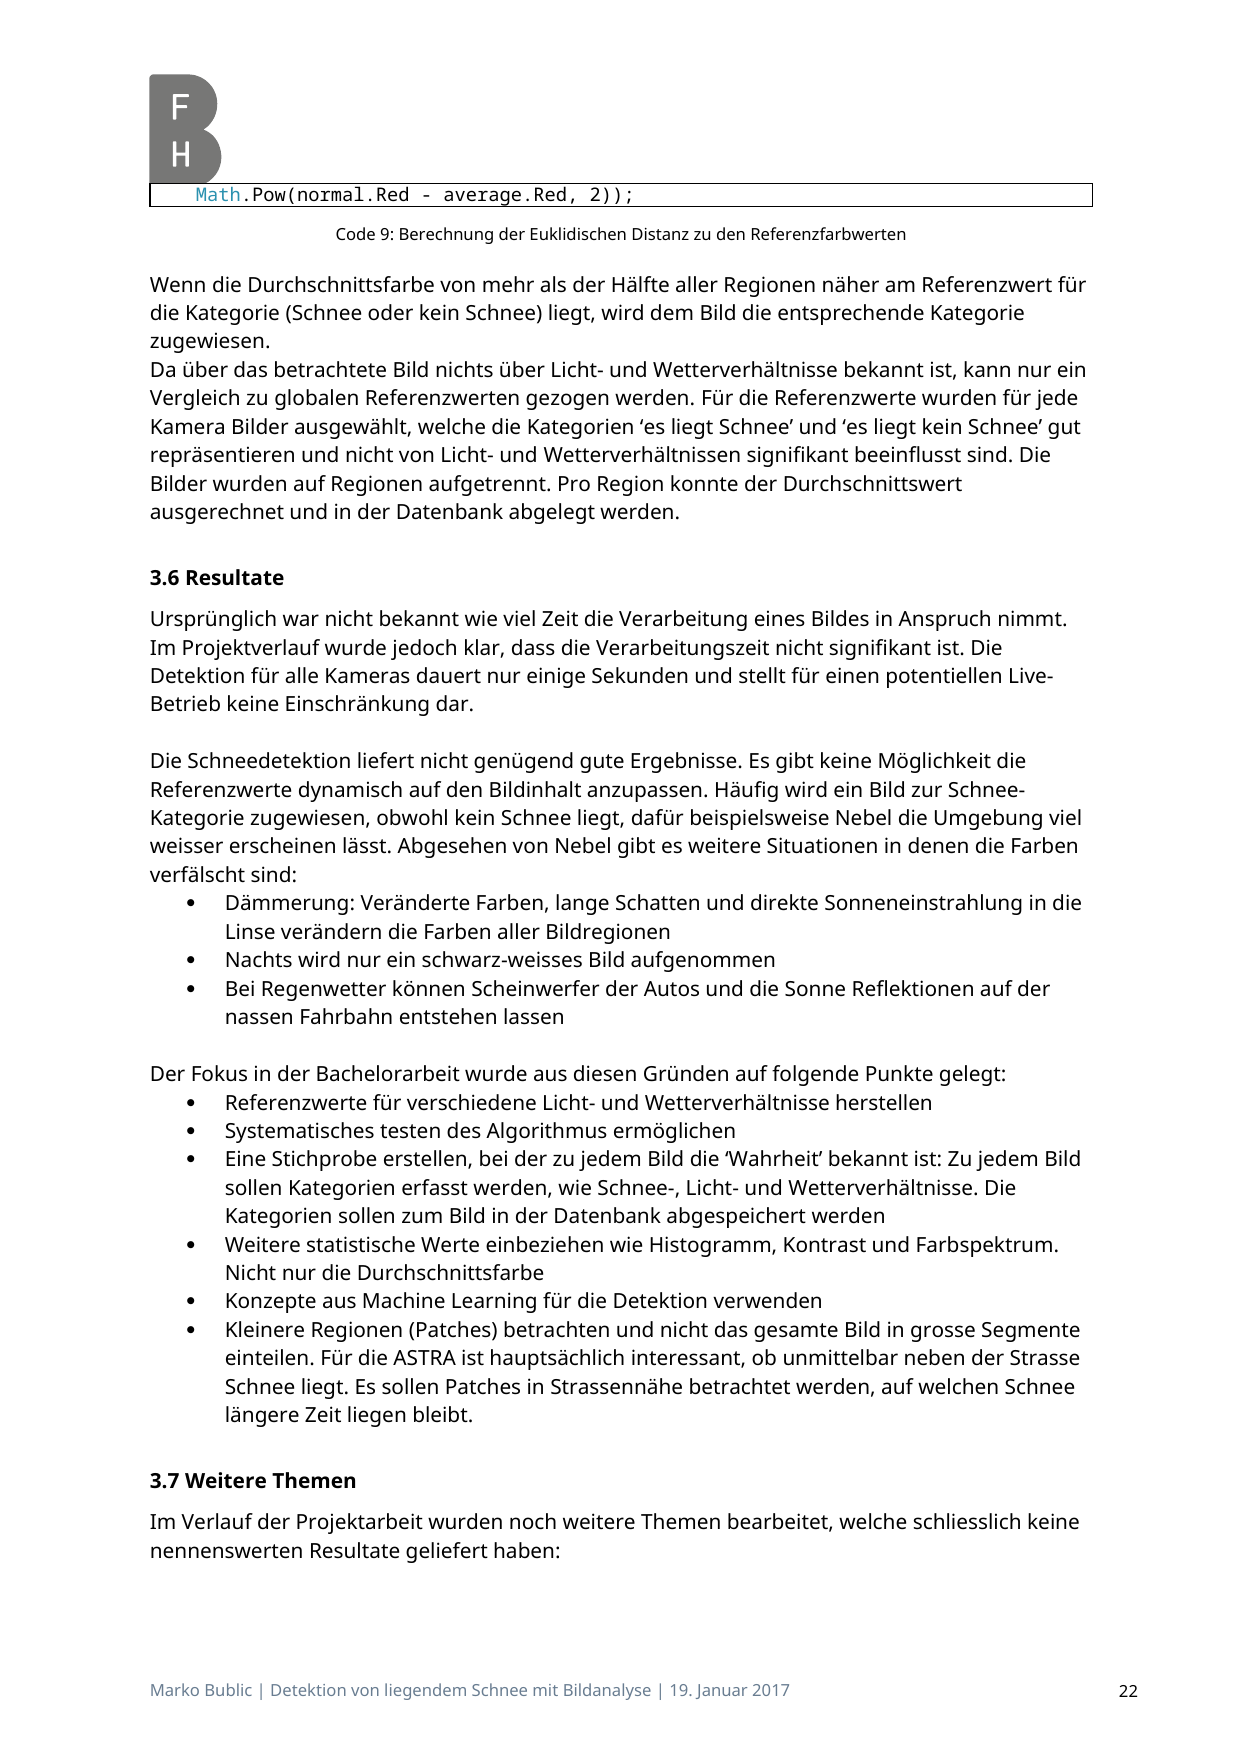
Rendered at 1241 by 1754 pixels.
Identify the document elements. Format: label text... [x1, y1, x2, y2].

subtitle Weitere Themen [149, 1466, 1093, 1495]
text Im Verlauf der Projektarbeit wurden noch weitere Themen bearbeitet, welche schliesslich keine nennenswerten Resultate geliefert haben: [149, 1507, 1093, 1564]
subtitle Resultate [149, 563, 1093, 592]
text Code : Berechnung der Euklidischen Distanz zu den Referenzfarbwerten [149, 219, 1093, 245]
list Systematisches testen des Algorithmus ermöglichen [187, 1116, 1093, 1144]
list Eine Stichprobe erstellen, bei der zu jedem Bild die ‘Wahrheit’ bekannt ist: Zu jedem Bild sollen Kategorien erfasst werden, wie Schnee-, Licht- und Wetterverhältnisse. Die Kategorien sollen zum Bild in der Datenbank abgespeichert werden [187, 1144, 1093, 1230]
list Weitere statistische Werte einbeziehen wie Histogramm, Kontrast und Farbspektrum. Nicht nur die Durchschnittsfarbe [187, 1230, 1093, 1287]
text Ursprünglich war nicht bekannt wie viel Zeit die Verarbeitung eines Bildes in Anspruch nimmt. Im Projektverlauf wurde jedoch klar, dass die Verarbeitungszeit nicht signifikant ist. Die Detektion für alle Kameras dauert nur einige Sekunden und stellt für einen potentiellen Live-Betrieb keine Einschränkung dar. [149, 604, 1093, 718]
list Referenzwerte für verschiedene Licht- und Wetterverhältnisse herstellen [187, 1088, 1093, 1116]
list Bei Regenwetter können Scheinwerfer der Autos und die Sonne Reflektionen auf der nassen Fahrbahn entstehen lassen [187, 974, 1093, 1031]
list Dämmerung: Veränderte Farben, lange Schatten und direkte Sonneneinstrahlung in die Linse verändern die Farben aller Bildregionen [187, 888, 1093, 945]
text Da über das betrachtete Bild nichts über Licht- und Wetterverhältnisse bekannt ist, kann nur ein Vergleich zu globalen Referenzwerten gezogen werden. Für die Referenzwerte wurden für jede Kamera Bilder ausgewählt, welche die Kategorien ‘es liegt Schnee’ und ‘es liegt kein Schnee’ gut repräsentieren und nicht von Licht- und Wetterverhältnissen signifikant beeinflusst sind. Die Bilder wurden auf Regionen aufgetrennt. Pro Region konnte der Durchschnittswert ausgerechnet und in der Datenbank abgelegt werden. [149, 355, 1093, 526]
text Die Schneedetektion liefert nicht genügend gute Ergebnisse. Es gibt keine Möglichkeit die Referenzwerte dynamisch auf den Bildinhalt anzupassen. Häufig wird ein Bild zur Schnee-Kategorie zugewiesen, obwohl kein Schnee liegt, dafür beispielsweise Nebel die Umgebung viel weisser erscheinen lässt. Abgesehen von Nebel gibt es weitere Situationen in denen die Farben verfälscht sind: [149, 746, 1093, 888]
list Nachts wird nur ein schwarz-weisses Bild aufgenommen [187, 945, 1093, 974]
text Wenn die Durchschnittsfarbe von mehr als der Hälfte aller Regionen näher am Referenzwert für die Kategorie (Schnee oder kein Schnee) liegt, wird dem Bild die entsprechende Kategorie zugewiesen. [149, 270, 1093, 355]
list Kleinere Regionen (Patches) betrachten und nicht das gesamte Bild in grosse Segmente einteilen. Für die ASTRA ist hauptsächlich interessant, ob unmittelbar neben der Strasse Schnee liegt. Es sollen Patches in Strassennähe betrachtet werden, auf welchen Schnee längere Zeit liegen bleibt. [187, 1315, 1093, 1429]
text Der Fokus in der Bachelorarbeit wurde aus diesen Gründen auf folgende Punkte gelegt: [149, 1059, 1093, 1088]
list Konzepte aus Machine Learning für die Detektion verwenden [187, 1287, 1093, 1315]
